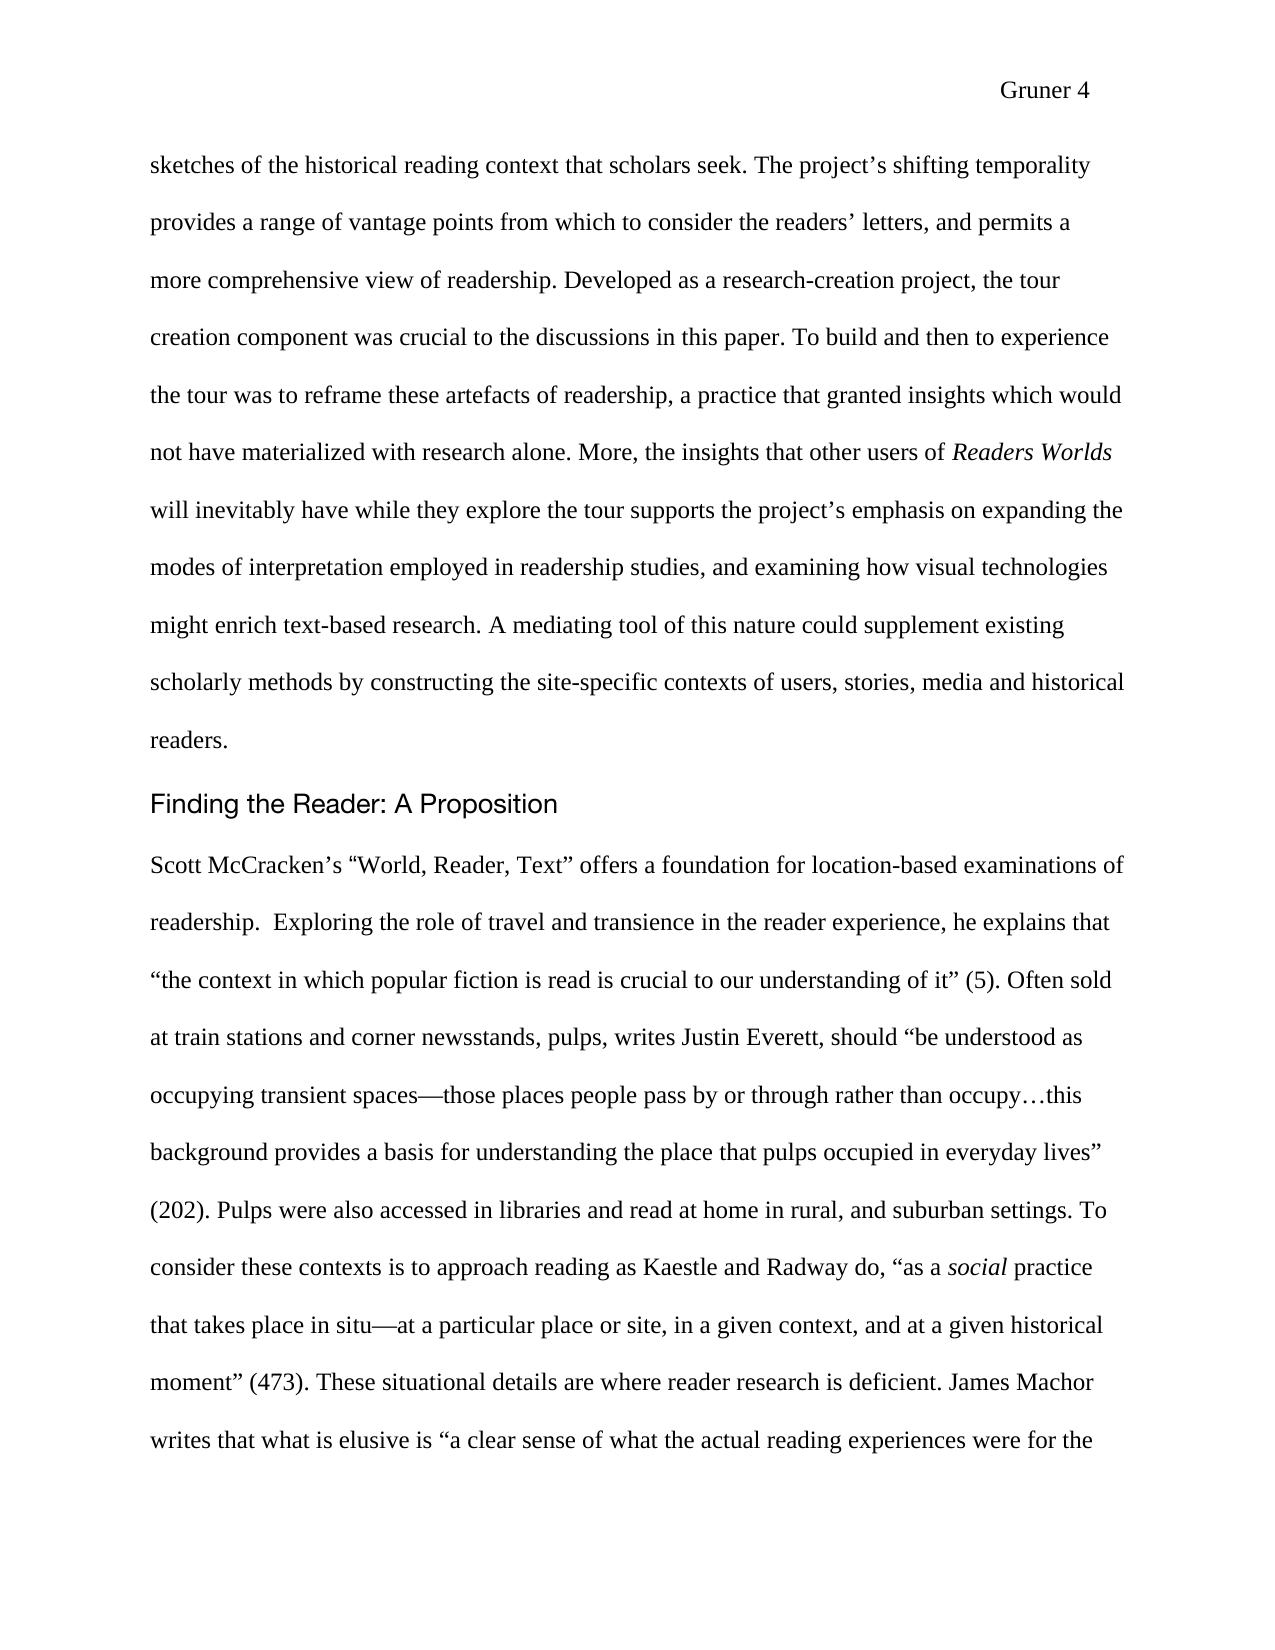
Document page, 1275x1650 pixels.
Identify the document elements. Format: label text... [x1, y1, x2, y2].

subtitle Finding the Reader: A Proposition [150, 787, 1125, 821]
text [150, 849, 1125, 1453]
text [150, 150, 1125, 754]
